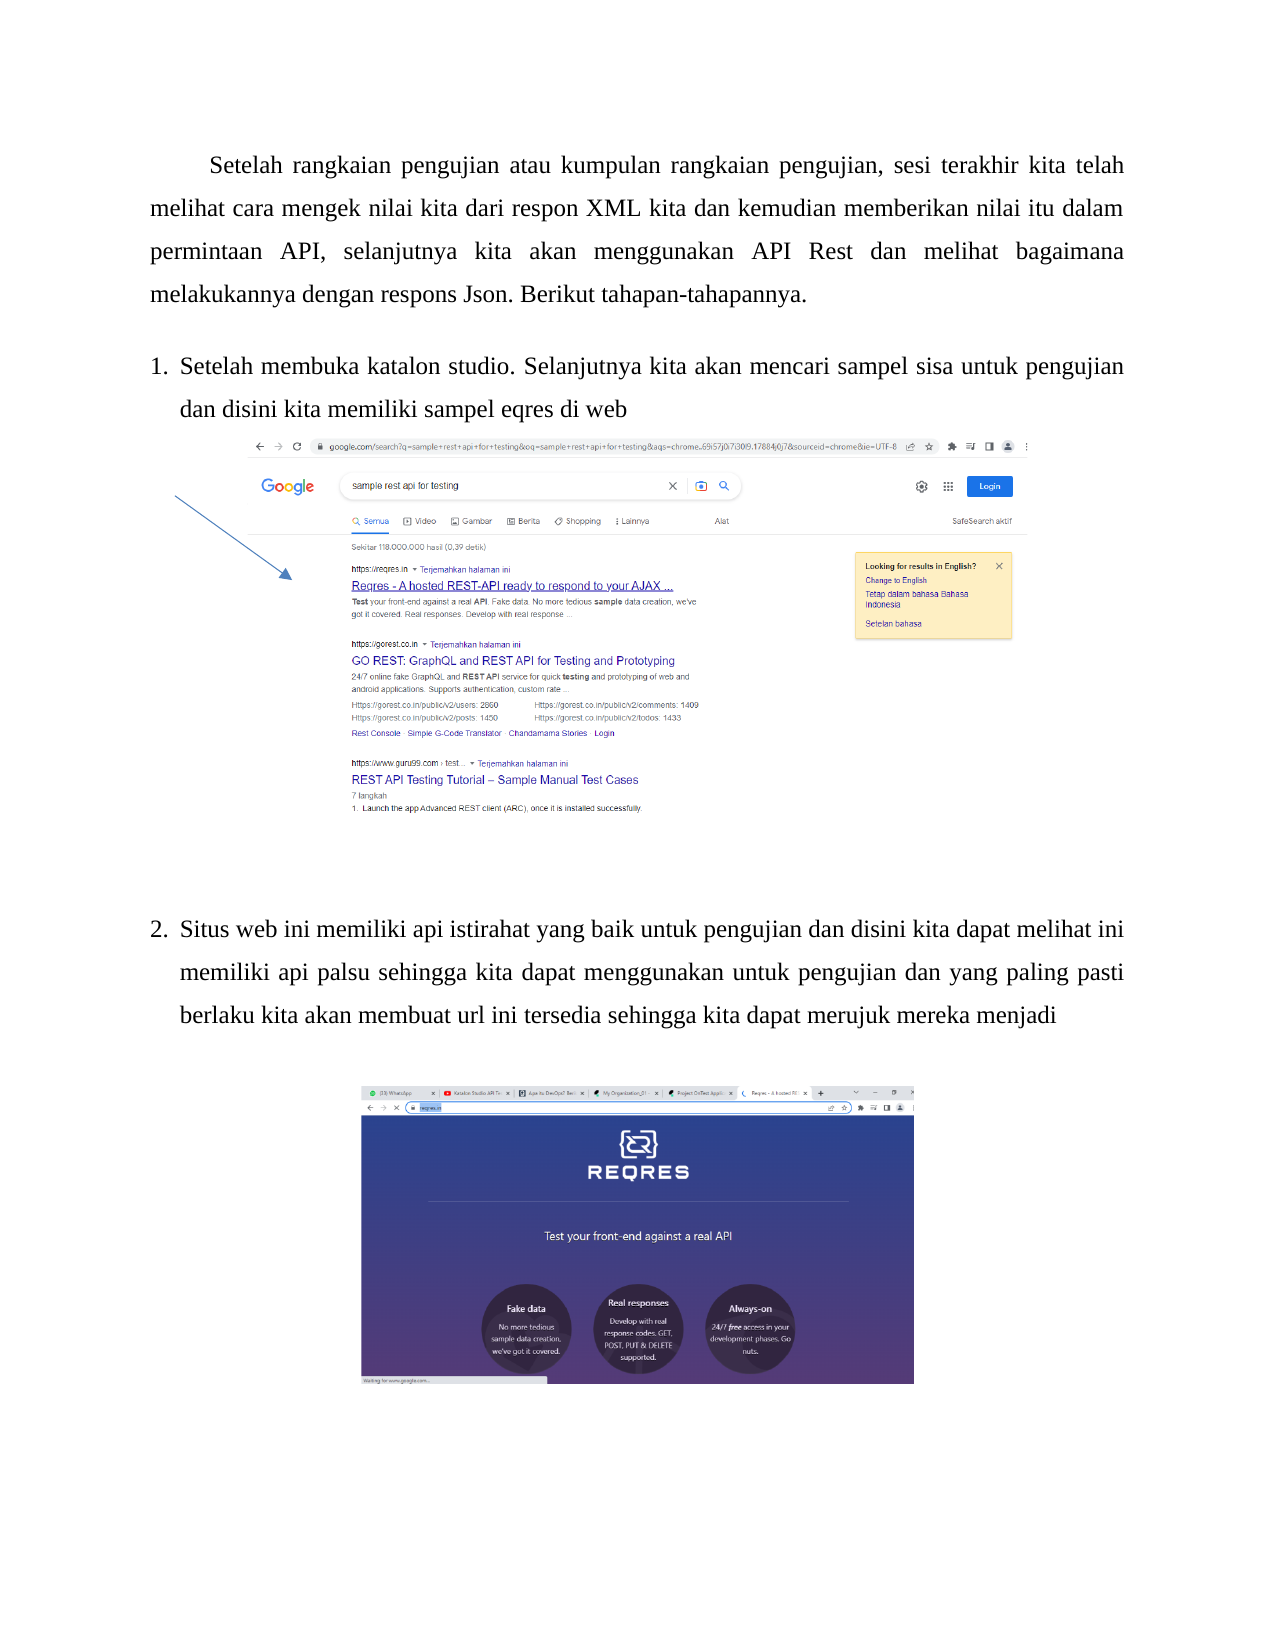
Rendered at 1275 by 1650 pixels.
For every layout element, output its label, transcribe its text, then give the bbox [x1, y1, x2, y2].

list Situs web ini memiliki api istirahat yang baik untuk pengujian dan disini kita dapat melihat ini memiliki api palsu sehingga kita dapat menggunakan untuk pengujian dan yang paling pasti berlaku kita akan membuat url ini tersedia sehingga kita dapat merujuk mereka menjadi [150, 914, 1125, 1029]
picture [247, 437, 1028, 814]
text Setelah rangkaian pengujian atau kumpulan rangkaian pengujian, sesi terakhir kita telah melihat cara mengek nilai kita dari respon XML kita dan kemudian memberikan nilai itu dalam permintaan API, selanjutnya kita akan menggunakan API Rest dan melihat bagaimana melakukannya dengan respons Json. Berikut tahapan-tahapannya. [150, 150, 1125, 308]
picture [361, 1086, 914, 1384]
list Setelah membuka katalon studio. Selanjutnya kita akan mencari sampel sisa untuk pengujian dan disini kita memiliki sampel eqres di web [150, 351, 1125, 423]
